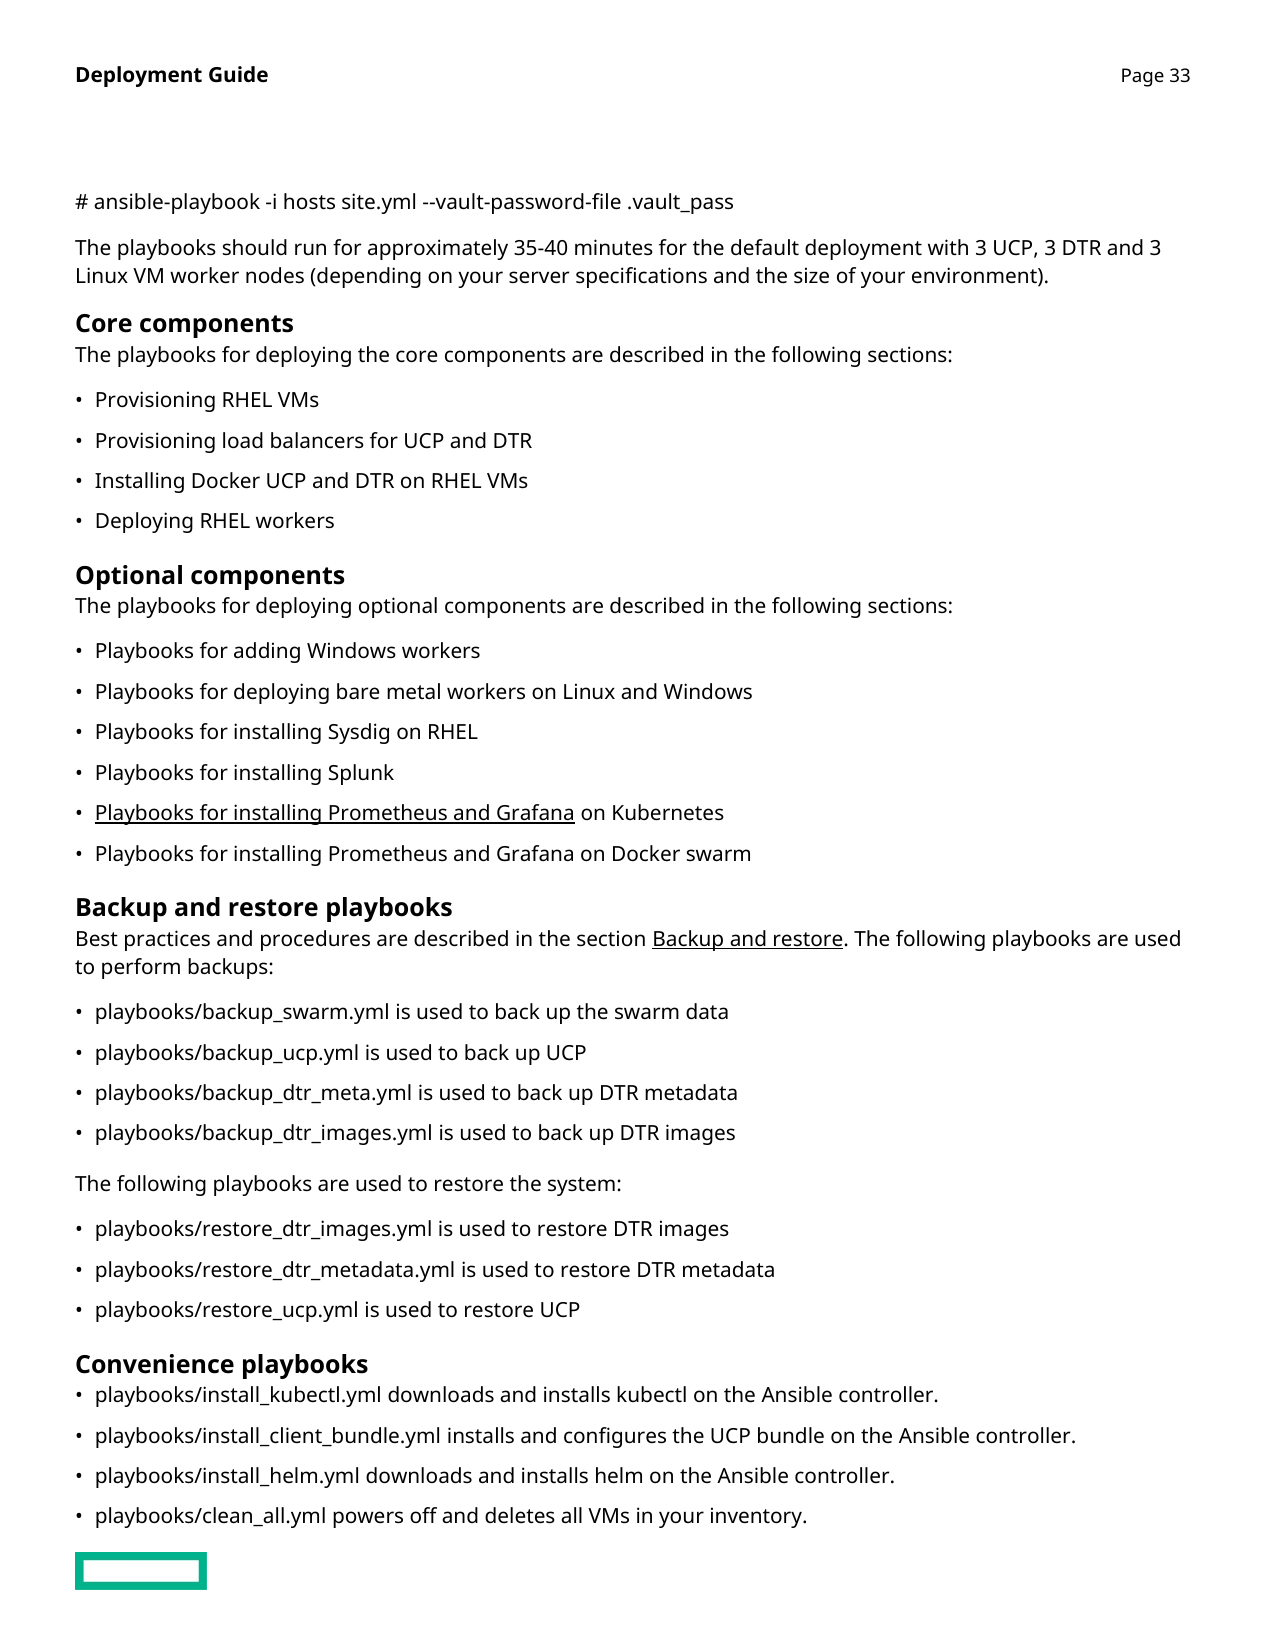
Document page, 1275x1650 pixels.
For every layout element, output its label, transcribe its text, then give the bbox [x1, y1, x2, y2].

text Playbooks for installing Prometheus and Grafana on Docker swarm [75, 839, 1200, 867]
subtitle Optional components [75, 557, 1200, 592]
text The playbooks for deploying optional components are described in the following sections: [75, 592, 1200, 620]
text Provisioning RHEL VMs [75, 385, 1200, 414]
text Best practices and procedures are described in the section Backup and restore. The following playbooks are used to perform backups: [75, 924, 1200, 981]
text Playbooks for installing Sysdig on RHEL [75, 717, 1200, 746]
text Deploying RHEL workers [75, 507, 1200, 535]
text playbooks/backup_dtr_images.yml is used to back up DTR images [75, 1118, 1200, 1147]
text playbooks/clean_all.yml powers off and deletes all VMs in your inventory. [75, 1502, 1200, 1530]
text The playbooks should run for approximately 35-40 minutes for the default deployment with 3 UCP, 3 DTR and 3 Linux VM worker nodes (depending on your server specifications and the size of your environment). [75, 233, 1200, 289]
text playbooks/backup_dtr_meta.yml is used to back up DTR metadata [75, 1078, 1200, 1107]
text playbooks/install_kubectl.yml downloads and installs kubectl on the Ansible controller. [75, 1380, 1200, 1409]
text Provisioning load balancers for UCP and DTR [75, 426, 1200, 454]
text playbooks/install_client_bundle.yml installs and configures the UCP bundle on the Ansible controller. [75, 1421, 1200, 1449]
text playbooks/restore_ucp.yml is used to restore UCP [75, 1295, 1200, 1324]
picture [75, 1552, 207, 1590]
subtitle Core components [75, 306, 1200, 340]
text Installing Docker UCP and DTR on RHEL VMs [75, 466, 1200, 494]
text # ansible-playbook -i hosts site.yml --vault-password-file .vault_pass [75, 187, 1200, 216]
text Playbooks for installing Prometheus and Grafana on Kubernetes [75, 798, 1200, 827]
subtitle Backup and restore playbooks [75, 890, 1200, 924]
text Playbooks for adding Windows workers [75, 637, 1200, 665]
text The playbooks for deploying the core components are described in the following sections: [75, 340, 1200, 369]
text Playbooks for installing Splunk [75, 758, 1200, 786]
text playbooks/install_helm.yml downloads and installs helm on the Ansible controller. [75, 1461, 1200, 1490]
text The following playbooks are used to restore the system: [75, 1169, 1200, 1198]
text playbooks/restore_dtr_images.yml is used to restore DTR images [75, 1214, 1200, 1243]
text playbooks/backup_ucp.yml is used to back up UCP [75, 1038, 1200, 1066]
text Playbooks for deploying bare metal workers on Linux and Windows [75, 677, 1200, 706]
text playbooks/restore_dtr_metadata.yml is used to restore DTR metadata [75, 1255, 1200, 1283]
subtitle Convenience playbooks [75, 1346, 1200, 1380]
text playbooks/backup_swarm.yml is used to back up the swarm data [75, 997, 1200, 1026]
